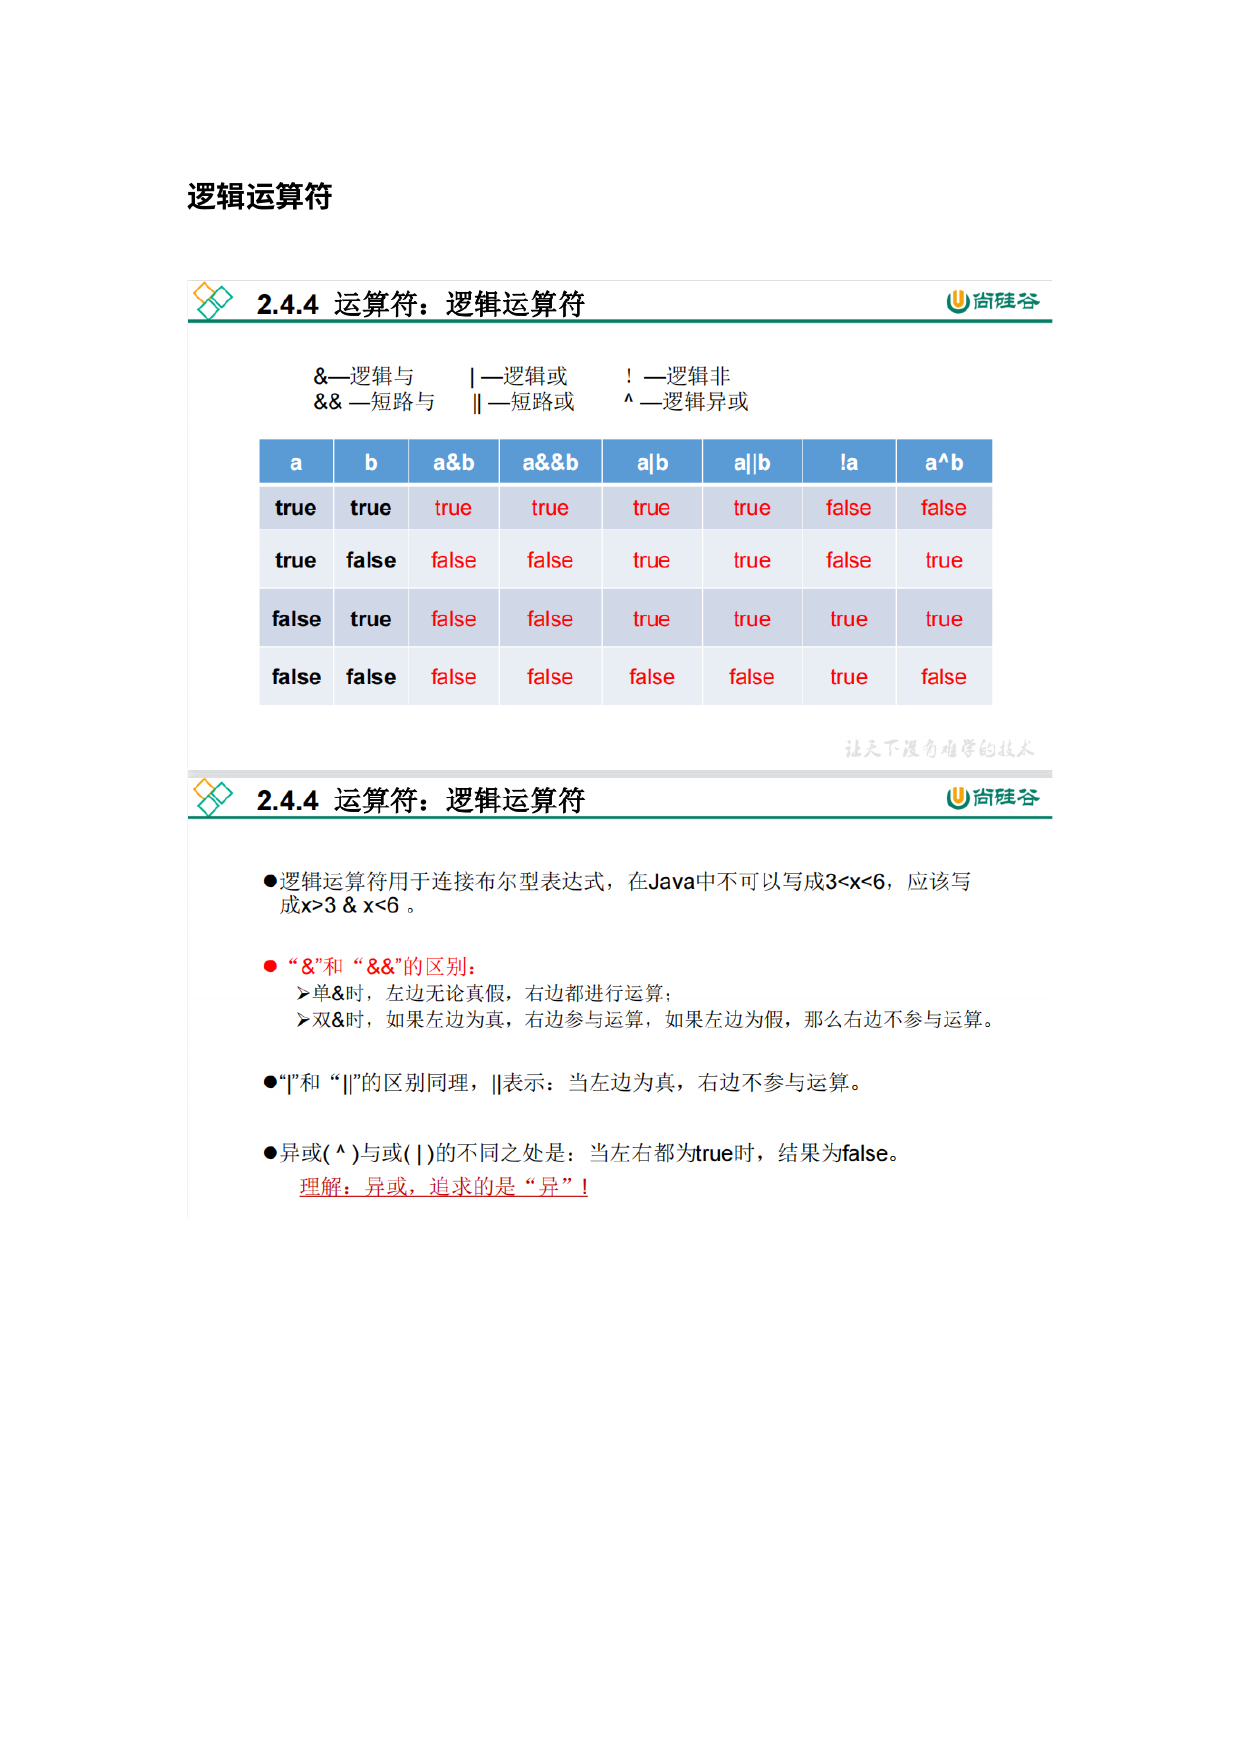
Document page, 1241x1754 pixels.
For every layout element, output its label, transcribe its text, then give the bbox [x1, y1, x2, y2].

picture [187, 280, 1053, 1219]
subtitle 逻辑运算符 [187, 162, 1053, 227]
